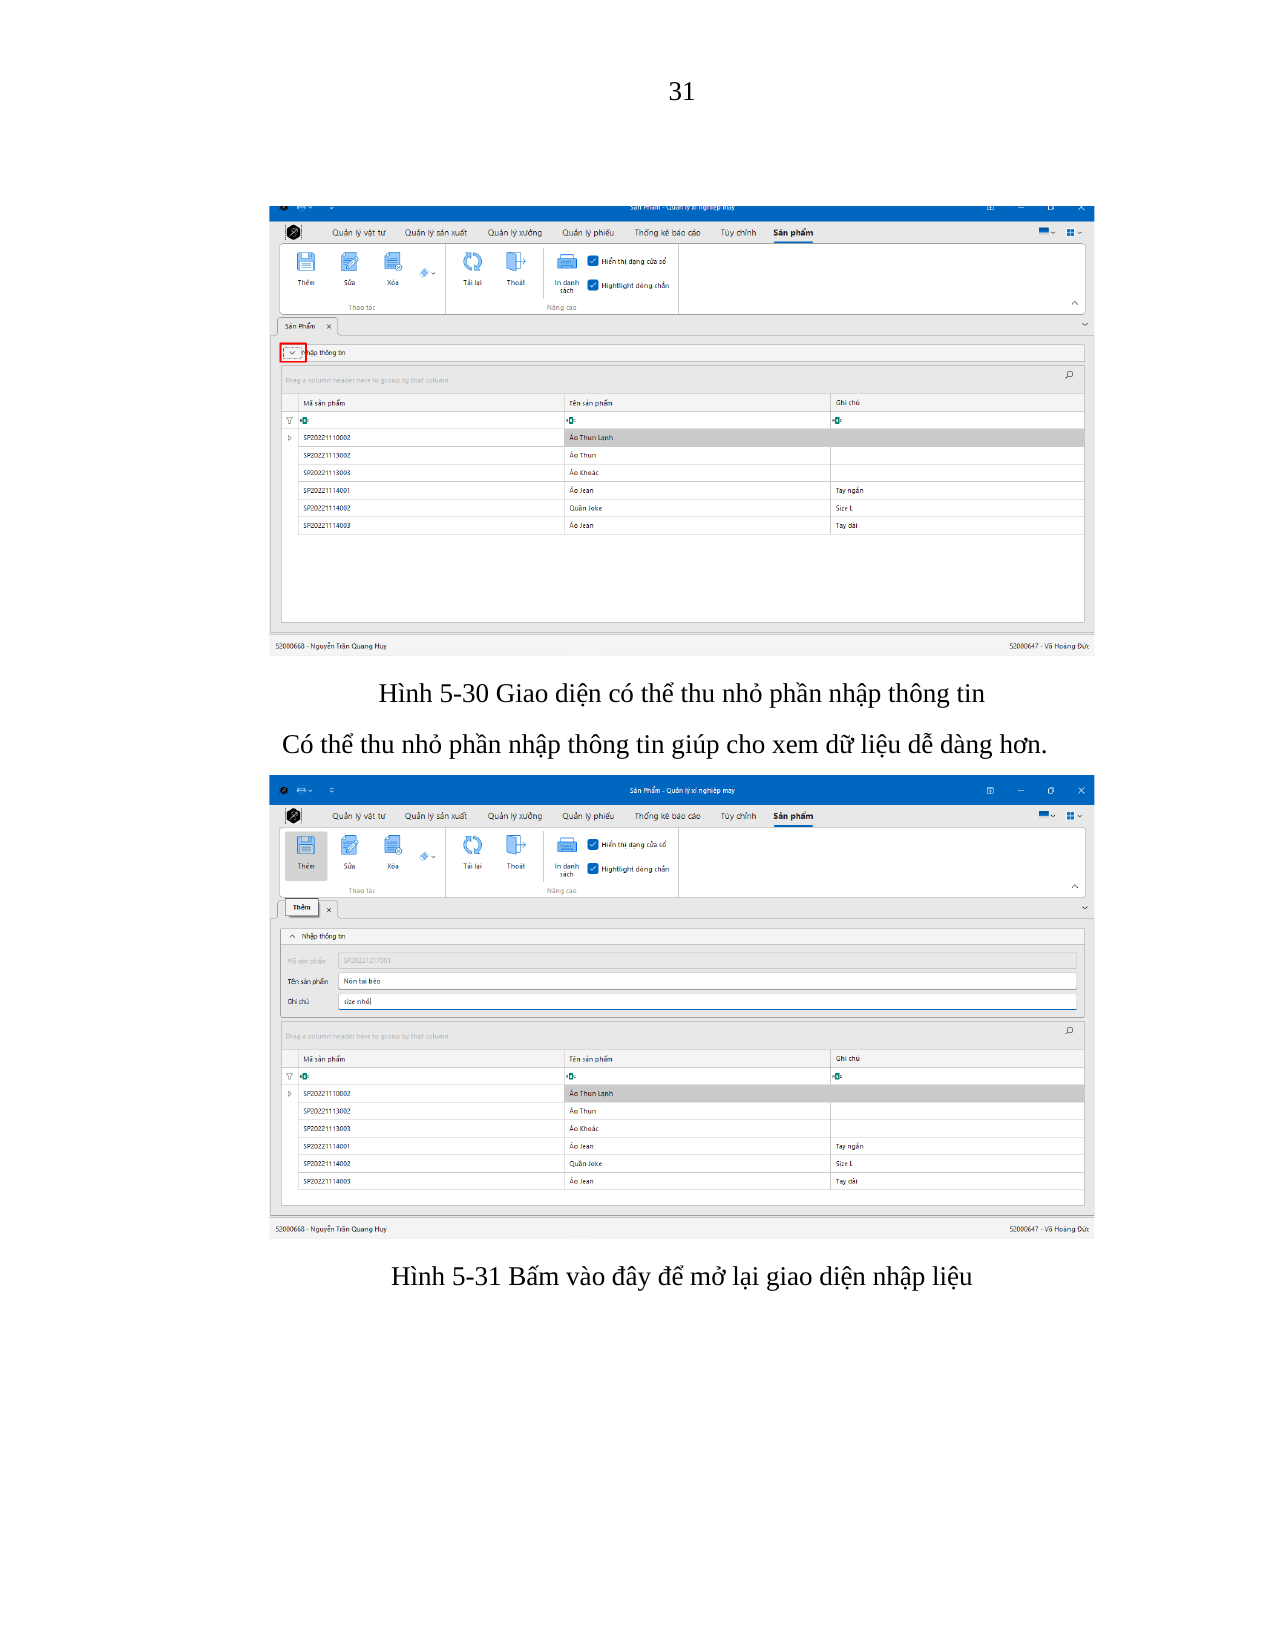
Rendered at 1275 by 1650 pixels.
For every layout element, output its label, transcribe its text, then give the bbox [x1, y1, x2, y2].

text Có thể thu nhỏ phần nhập thông tin giúp cho xem dữ liệu dễ dàng hơn. [207, 729, 1157, 760]
picture [269, 775, 1095, 1239]
picture [269, 206, 1095, 656]
